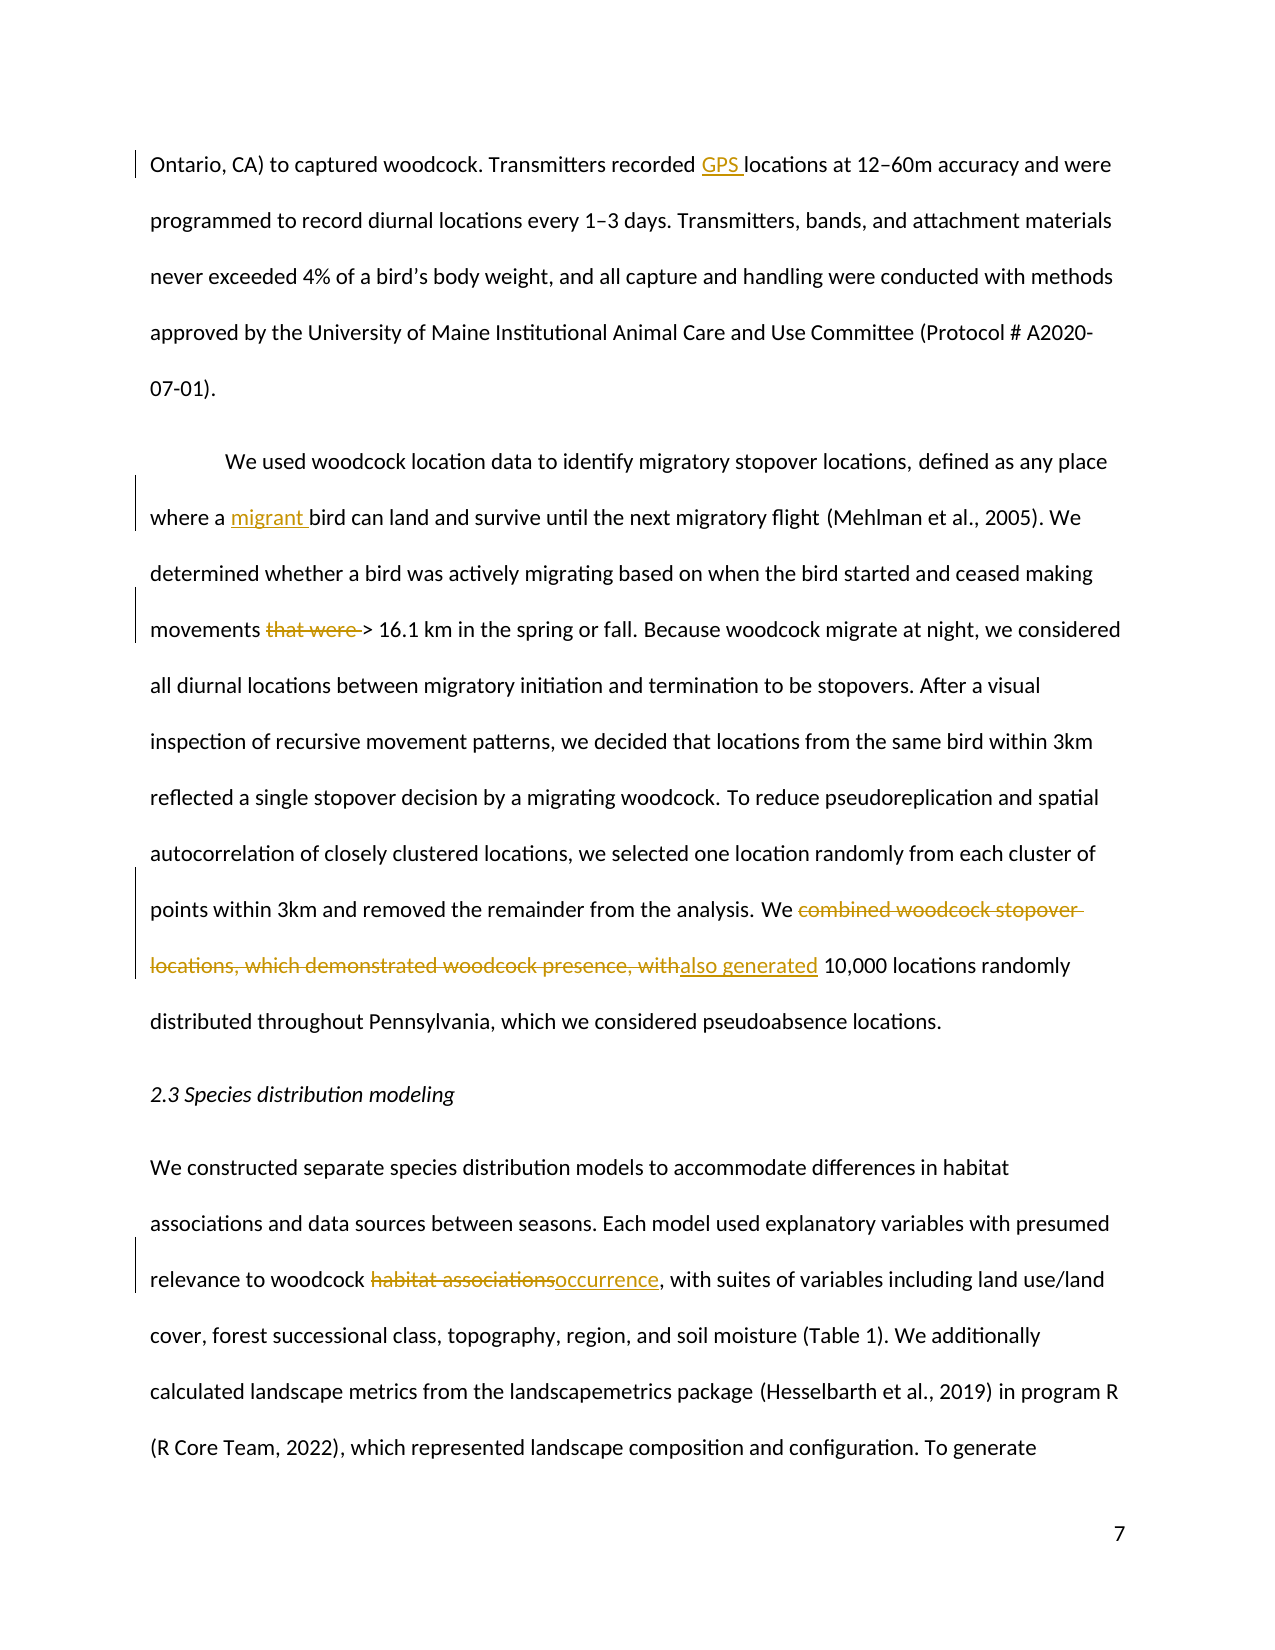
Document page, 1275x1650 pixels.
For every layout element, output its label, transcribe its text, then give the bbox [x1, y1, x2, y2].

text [150, 1153, 1125, 1461]
text We used woodcock location data to identify migratory stopover locations, defined as any place where a bird can land and survive until the next migratory flight (Mehlman et al., 2005). We determined whether a bird was actively migrating based on when the bird started and ceased making movements > 16.1 km in the spring or fall. Because woodcock migrate at night, we considered all diurnal locations between migratory initiation and termination to be stopovers. After a visual inspection of recursive movement patterns, we decided that locations from the same bird within 3km reflected a single stopover decision by a migrating woodcock. To reduce pseudoreplication and spatial autocorrelation of closely clustered locations, we selected one location randomly from each cluster of points within 3km and removed the remainder from the analysis. We 10,000 locations randomly distributed throughout Pennsylvania, which we considered pseudoabsence locations. [150, 447, 1125, 1035]
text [150, 150, 1125, 402]
text 2.3 Species distribution modeling [150, 1080, 1125, 1108]
